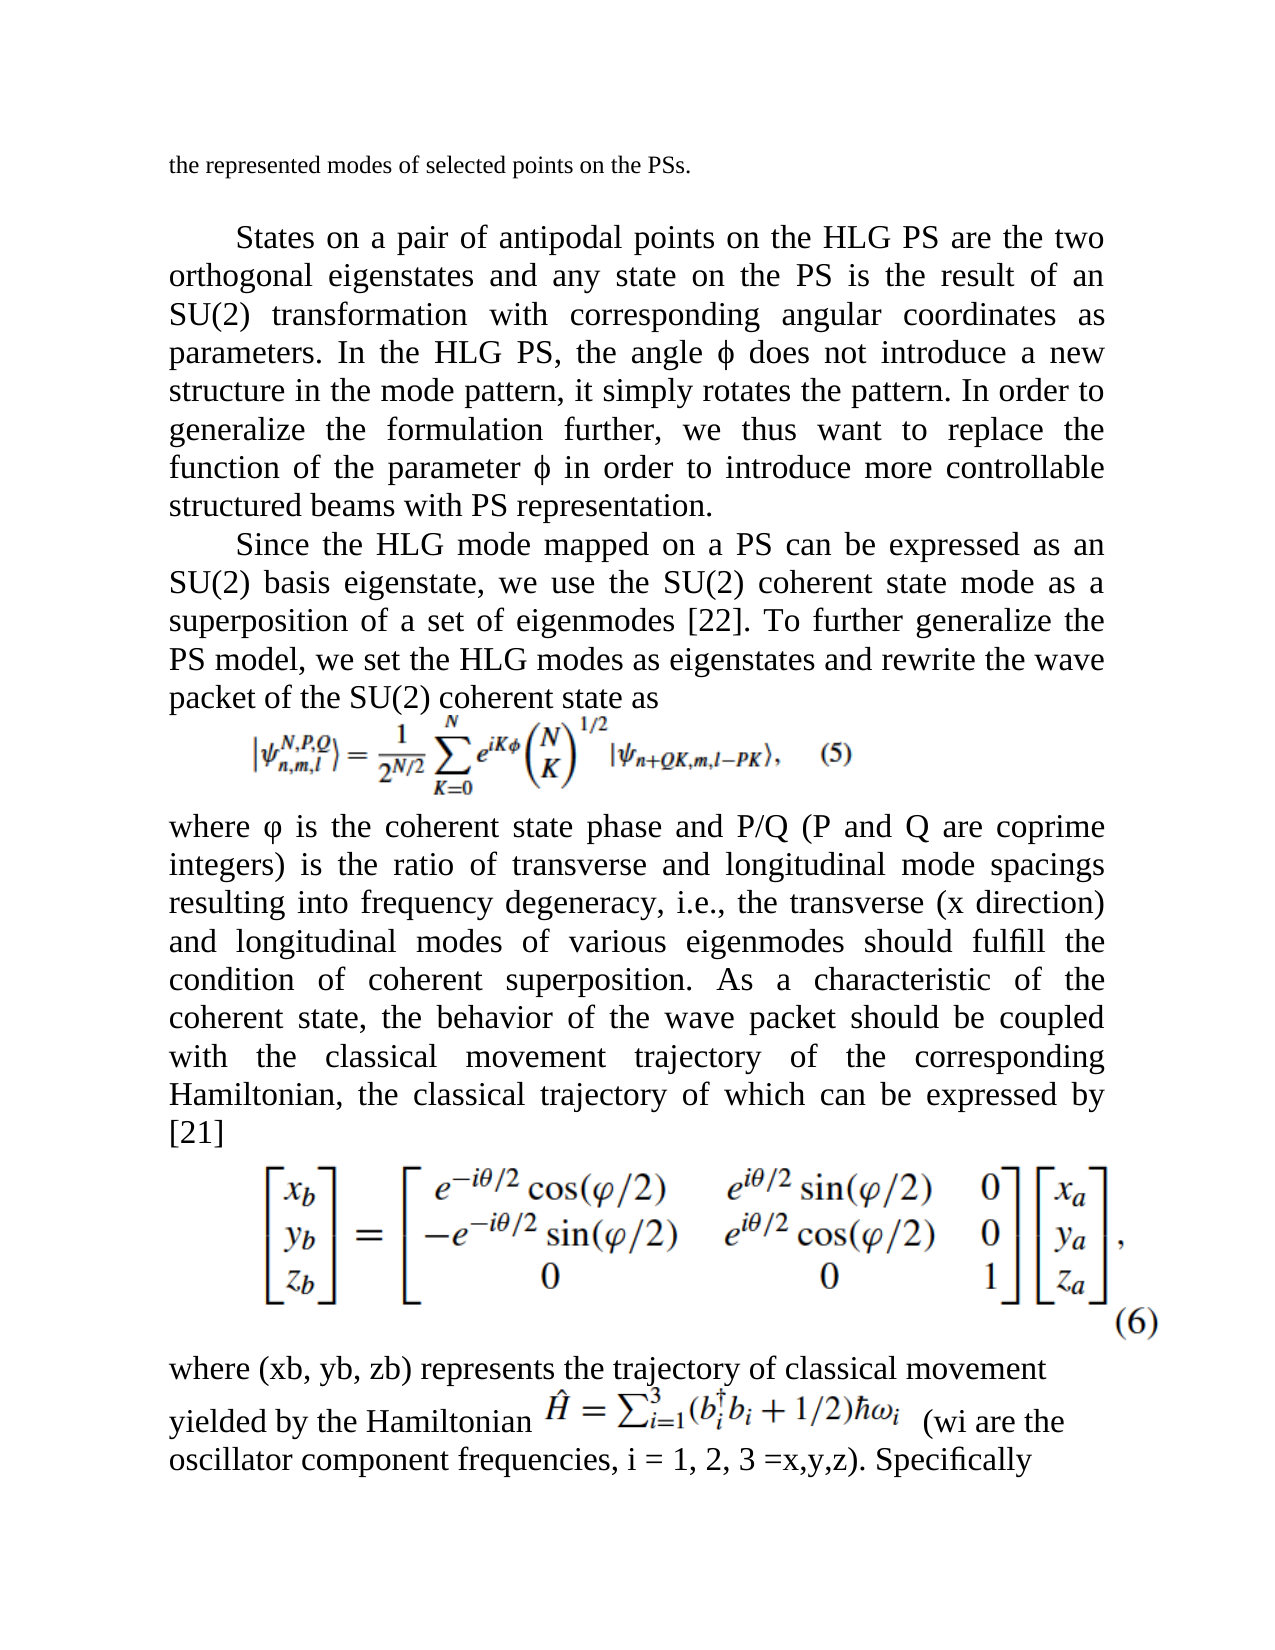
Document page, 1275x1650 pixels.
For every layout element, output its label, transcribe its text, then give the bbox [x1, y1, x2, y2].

picture [540, 1386, 914, 1433]
text States on a pair of antipodal points on the HLG PS are the two orthogonal eigenstates and any state on the PS is the result of an SU(2) transformation with corresponding angular coordinates as parameters. In the HLG PS, the angle ϕ does not introduce a new structure in the mode pattern, it simply rotates the pattern. In order to generalize the formulation further, we thus want to replace the function of the parameter ϕ in order to introduce more controllable structured beams with PS representation. [169, 217, 1106, 524]
text Since the HLG mode mapped on a PS can be expressed as an SU(2) basis eigenstate, we use the SU(2) coherent state mode as a superposition of a set of eigenmodes [22]. To further generalize the PS model, we set the HLG modes as eigenstates and rewrite the wave packet of the SU(2) coherent state as [169, 524, 1106, 715]
picture [235, 1151, 1173, 1348]
picture [235, 715, 862, 806]
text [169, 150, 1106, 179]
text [169, 1348, 1106, 1478]
text where φ is the coherent state phase and P/Q (P and Q are coprime integers) is the ratio of transverse and longitudinal mode spacings resulting into frequency degeneracy, i.e., the transverse (x direction) and longitudinal modes of various eigenmodes should fulﬁll the condition of coherent superposition. As a characteristic of the coherent state, the behavior of the wave packet should be coupled with the classical movement trajectory of the corresponding Hamiltonian, the classical trajectory of which can be expressed by [21] [169, 806, 1106, 1151]
